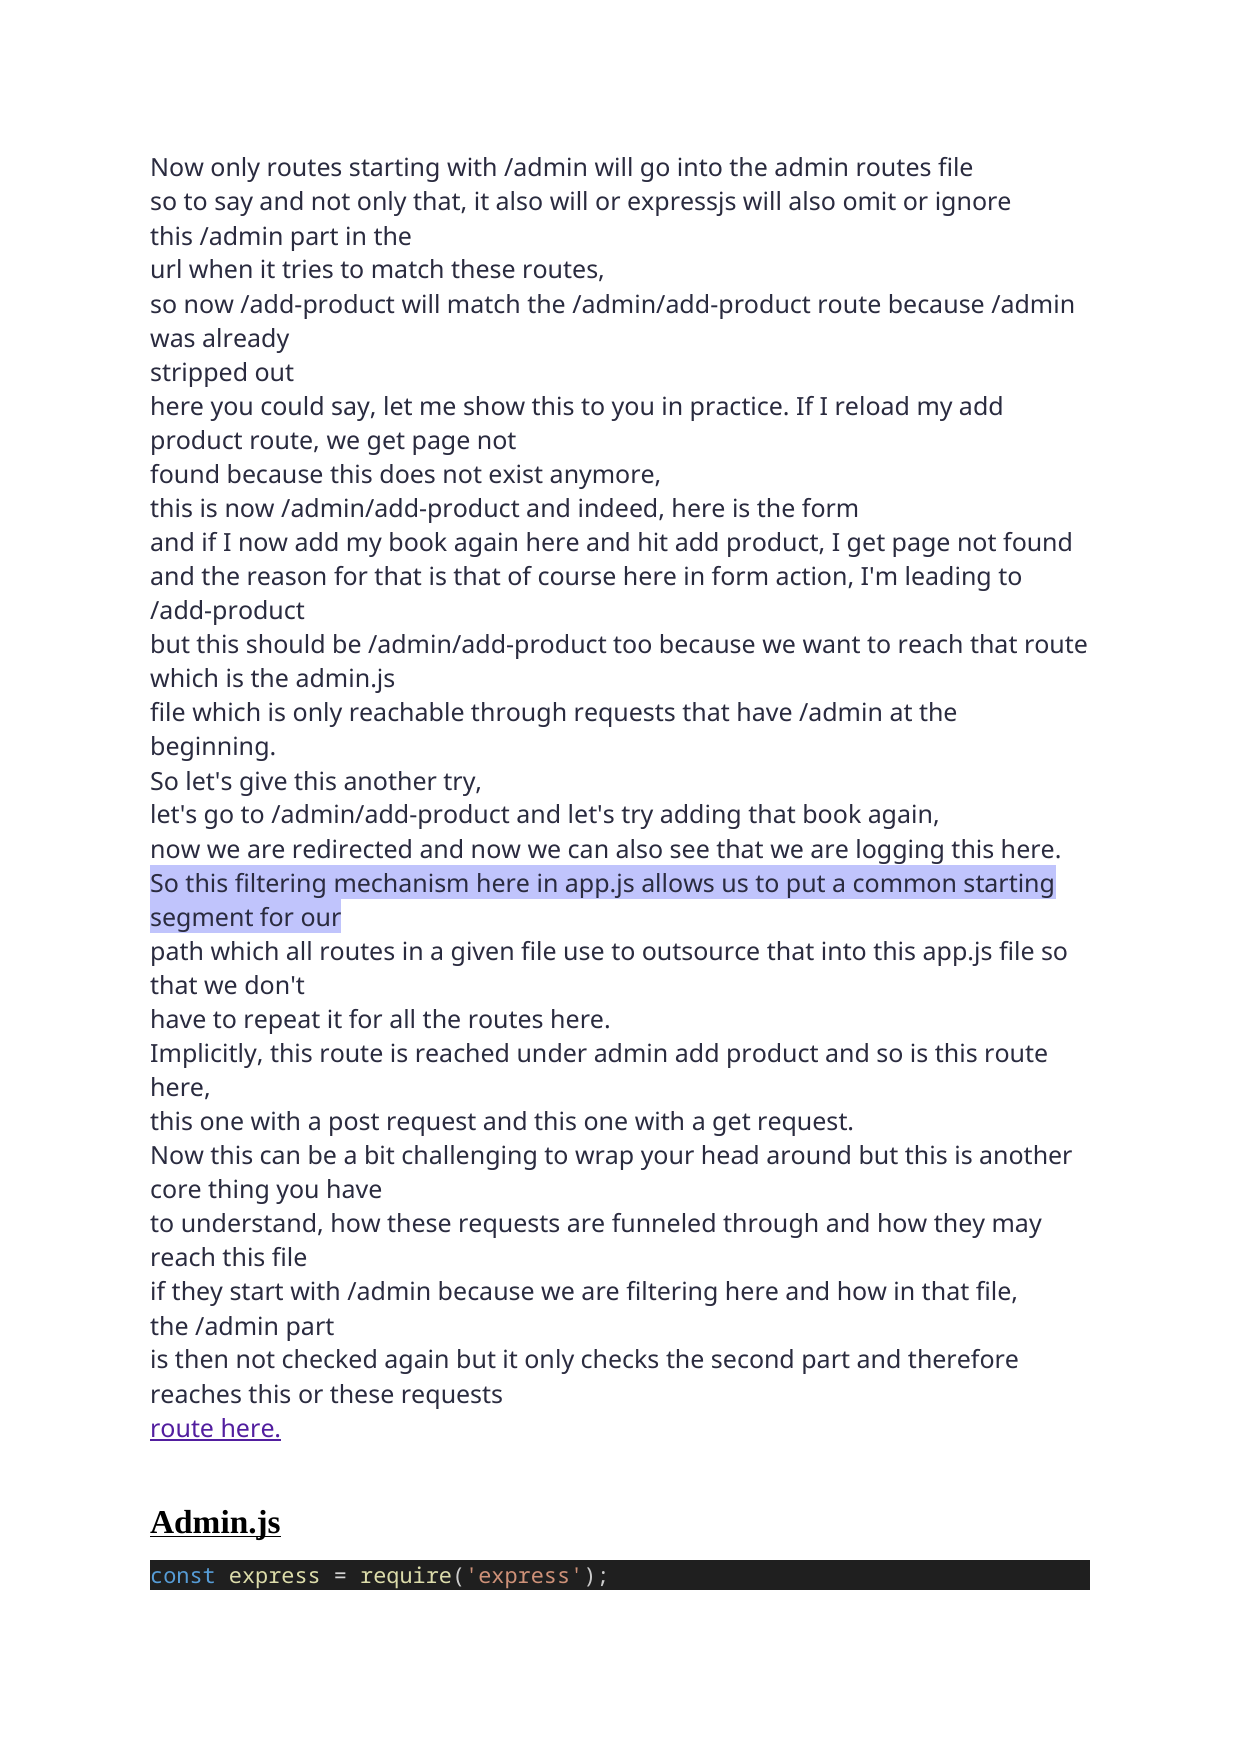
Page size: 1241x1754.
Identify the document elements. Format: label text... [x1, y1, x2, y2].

text but this should be /admin/add-product too because we want to reach that route which is the admin.js [150, 627, 1090, 695]
text found because this does not exist anymore, [150, 457, 1090, 491]
text here you could say, let me show this to you in practice. If I reload my add product route, we get page not [150, 388, 1090, 457]
text this /admin part in the [150, 218, 1090, 252]
text Now this can be a bit challenging to wrap your head around but this is another core thing you have [150, 1138, 1090, 1206]
text let's go to /admin/add-product and let's try adding that book again, [150, 797, 1090, 831]
text this one with a post request and this one with a get request. [150, 1104, 1090, 1138]
text const express = require('express'); [150, 1560, 1090, 1590]
text and if I now add my book again here and hit add product, I get page not found [150, 525, 1090, 559]
text So let's give this another try, [150, 763, 1090, 797]
text to understand, how these requests are funneled through and how they may reach this file [150, 1206, 1090, 1274]
text is then not checked again but it only checks the second part and therefore reaches this or these requests [150, 1342, 1090, 1410]
text if they start with /admin because we are filtering here and how in that file, the /admin part [150, 1274, 1090, 1342]
text file which is only reachable through requests that have /admin at the beginning. [150, 695, 1090, 763]
text Now only routes starting with /admin will go into the admin routes file [150, 150, 1090, 184]
text and the reason for that is that of course here in form action, I'm leading to /add-product [150, 559, 1090, 627]
text stripped out [150, 354, 1090, 388]
text path which all routes in a given file use to outsource that into this app.js file so that we don't [150, 933, 1090, 1002]
text Admin.js [150, 1502, 1090, 1541]
text url when it tries to match these routes, [150, 252, 1090, 286]
text now we are redirected and now we can also see that we are logging this here. [150, 831, 1090, 865]
text Implicitly, this route is reached under admin add product and so is this route here, [150, 1036, 1090, 1104]
text have to repeat it for all the routes here. [150, 1002, 1090, 1036]
text so to say and not only that, it also will or expressjs will also omit or ignore [150, 184, 1090, 218]
text this is now /admin/add-product and indeed, here is the form [150, 491, 1090, 525]
text route here. [150, 1410, 1090, 1444]
text so now /add-product will match the /admin/add-product route because /admin was already [150, 286, 1090, 354]
text So this filtering mechanism here in app.js allows us to put a common starting segment for our [341, 865, 1090, 933]
